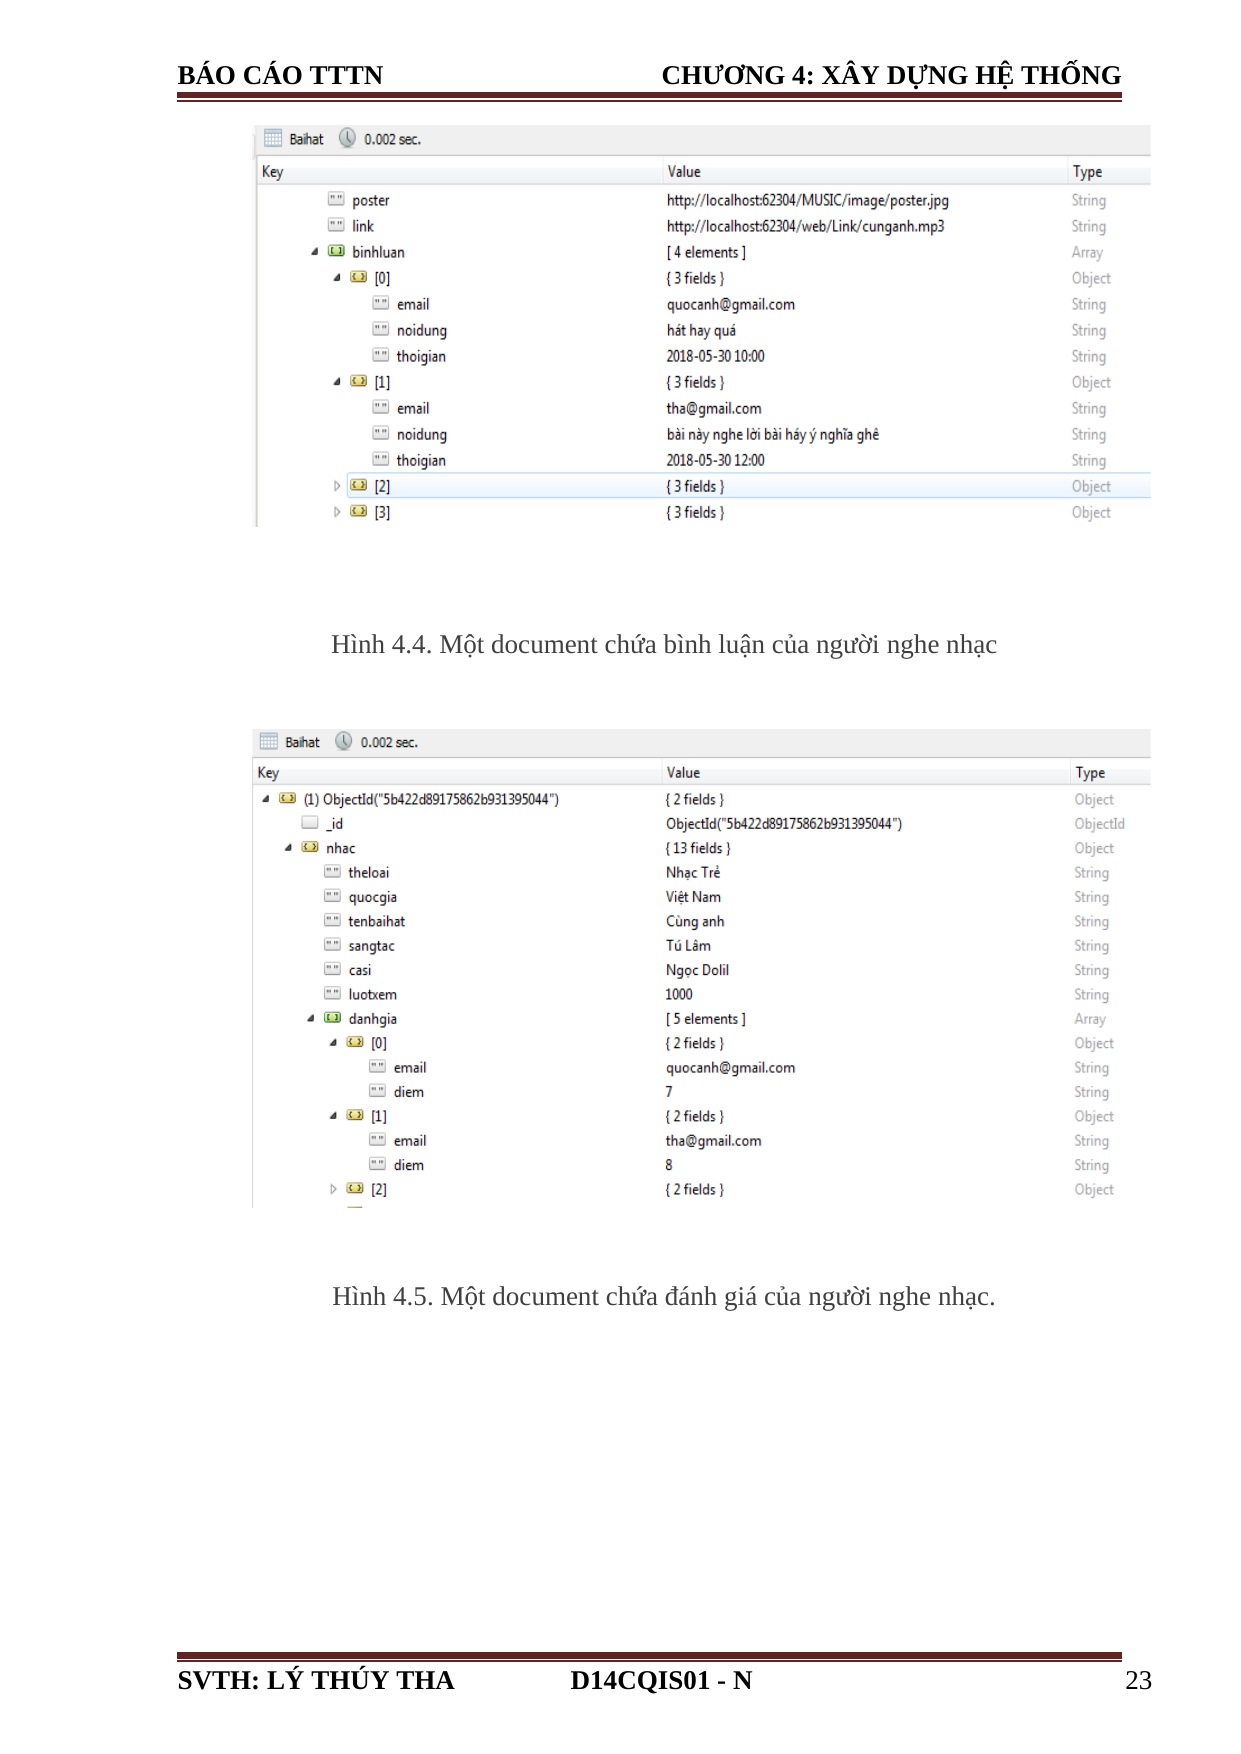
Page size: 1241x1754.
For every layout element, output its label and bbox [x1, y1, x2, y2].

picture [252, 125, 1151, 527]
picture [252, 729, 1151, 1208]
